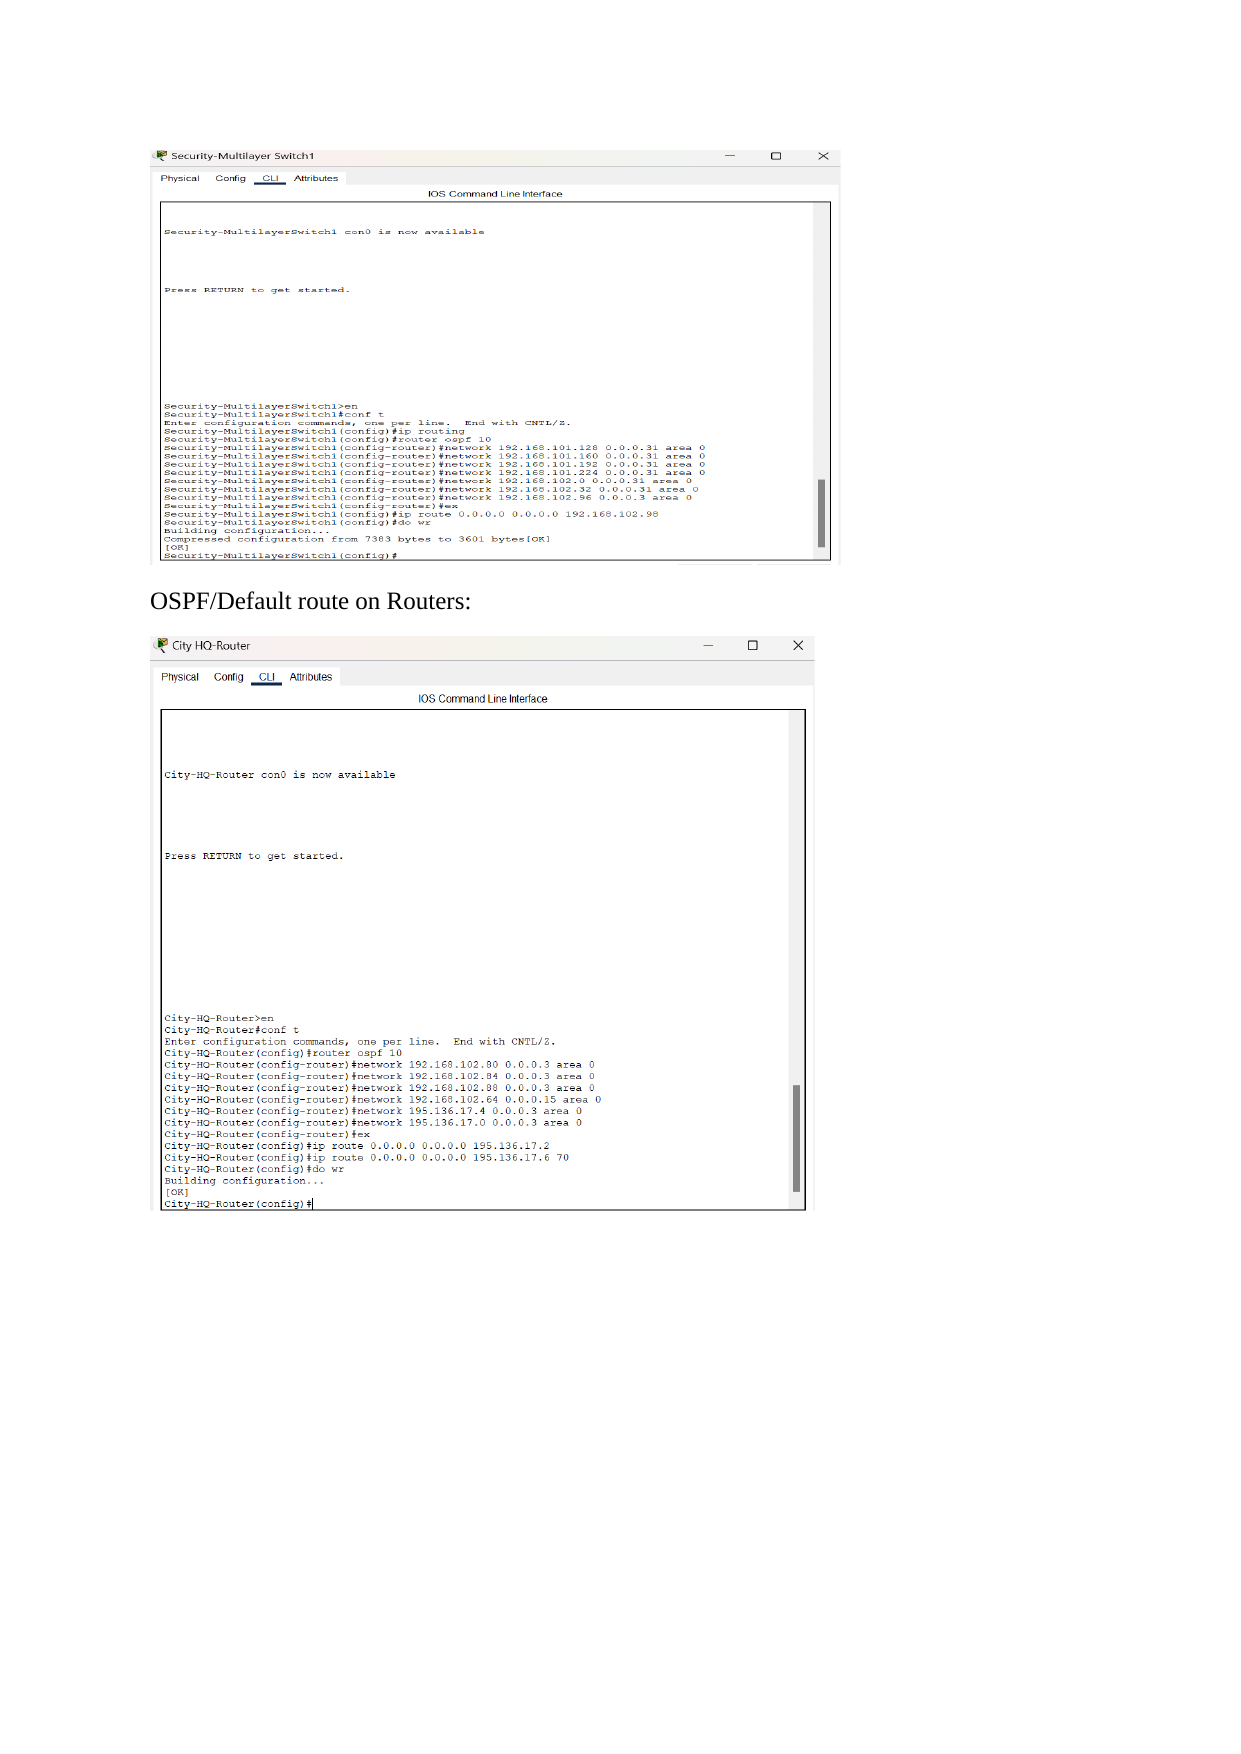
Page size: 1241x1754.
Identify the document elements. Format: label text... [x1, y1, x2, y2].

picture [150, 150, 841, 565]
picture [150, 636, 815, 1211]
text OSPF/Default route on Routers: [150, 586, 1090, 615]
